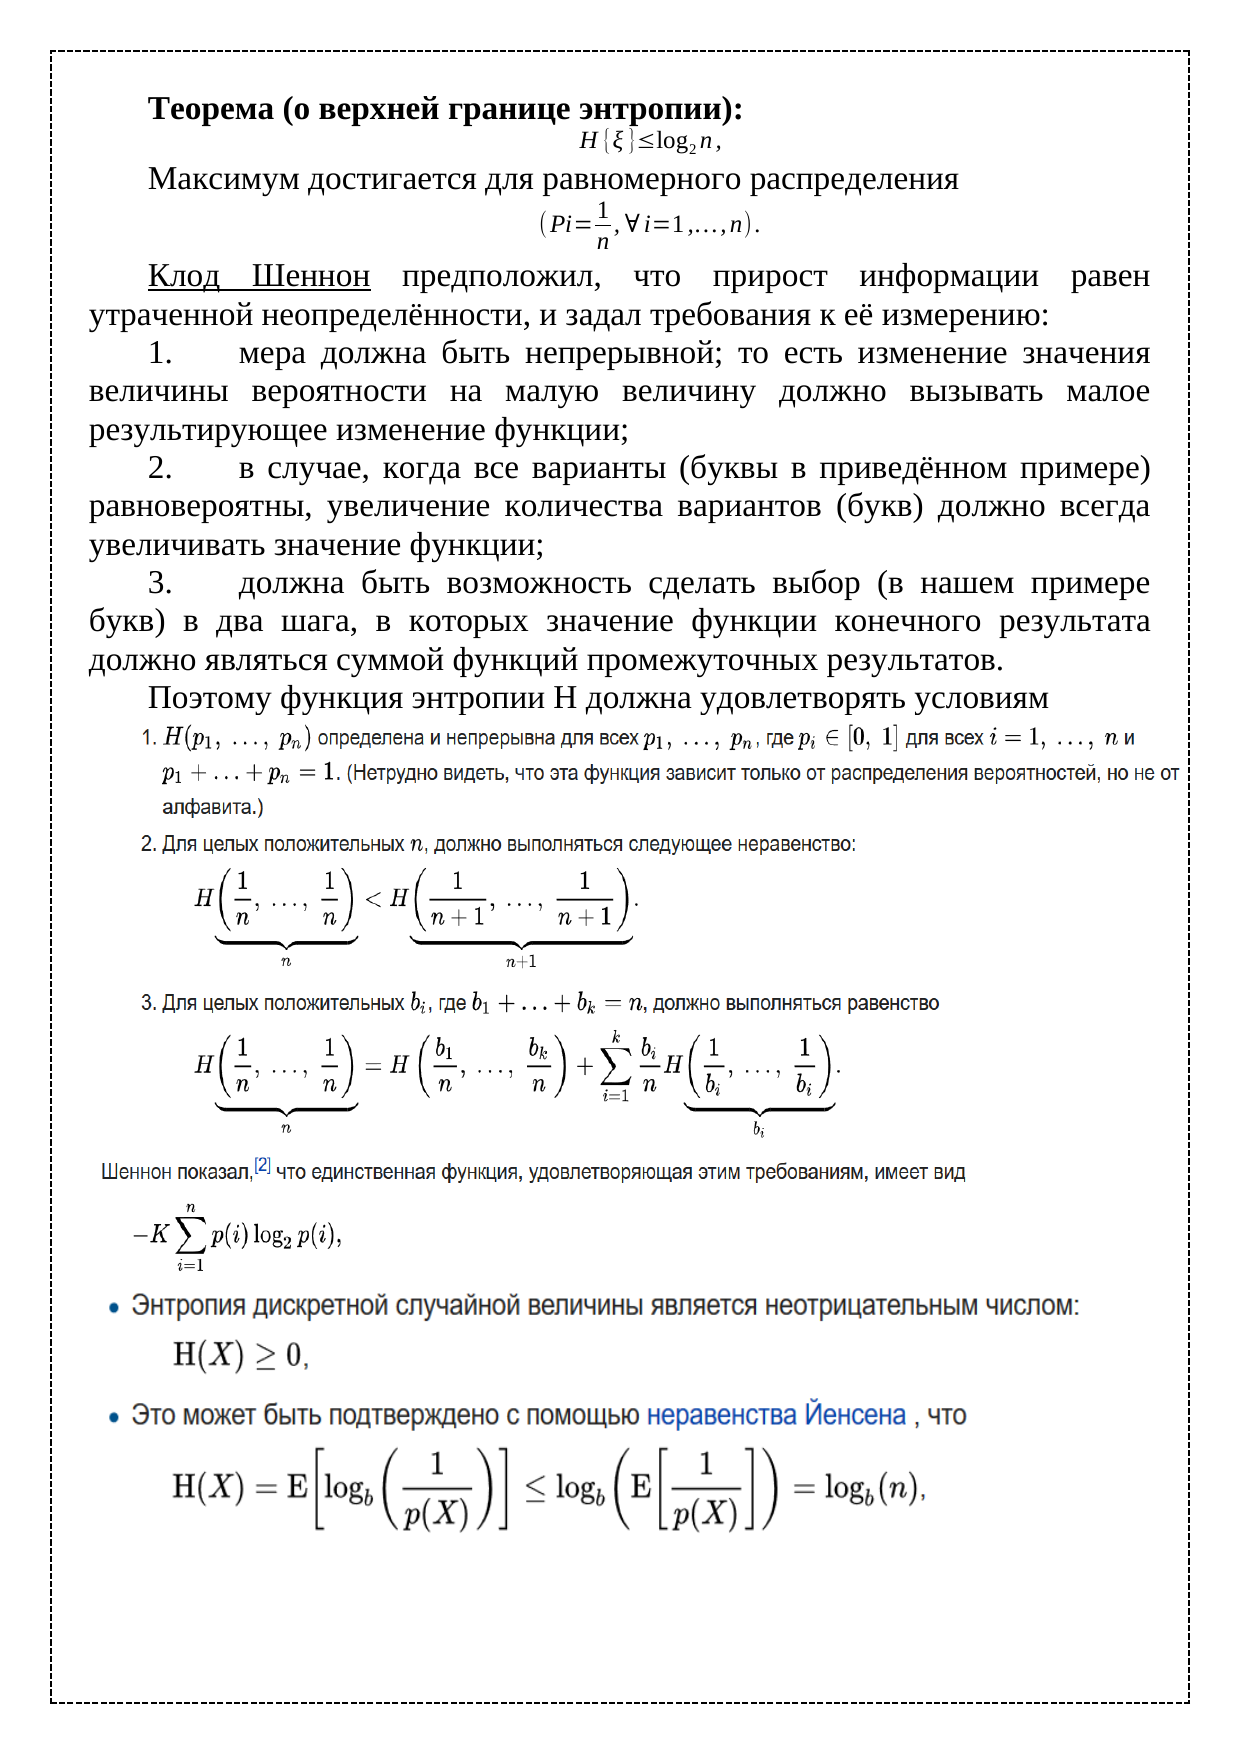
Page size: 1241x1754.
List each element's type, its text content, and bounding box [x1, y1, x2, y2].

text Клод Шеннон предположил, что прирост информации равен утраченной неопределённости, и задал требования к её измерению: [89, 256, 1152, 332]
text Максимум достигается для равномерного распределения [89, 158, 1152, 197]
text Теорема (о верхней границе энтропии): [89, 89, 1152, 127]
text Поэтому функция энтропии H должна удовлетворять условиям [89, 677, 1152, 715]
picture [88, 715, 1185, 1548]
list должна быть возможность сделать выбор (в нашем примере букв) в два шага, в которых значение функции конечного результата должно являться суммой функций промежуточных результатов. [89, 562, 1152, 677]
list мера должна быть непрерывной; то есть изменение значения величины вероятности на малую величину должно вызывать малое результирующее изменение функции; [89, 332, 1152, 447]
list в случае, когда все варианты (буквы в приведённом примере) равновероятны, увеличение количества вариантов (букв) должно всегда увеличивать значение функции; [89, 447, 1152, 562]
